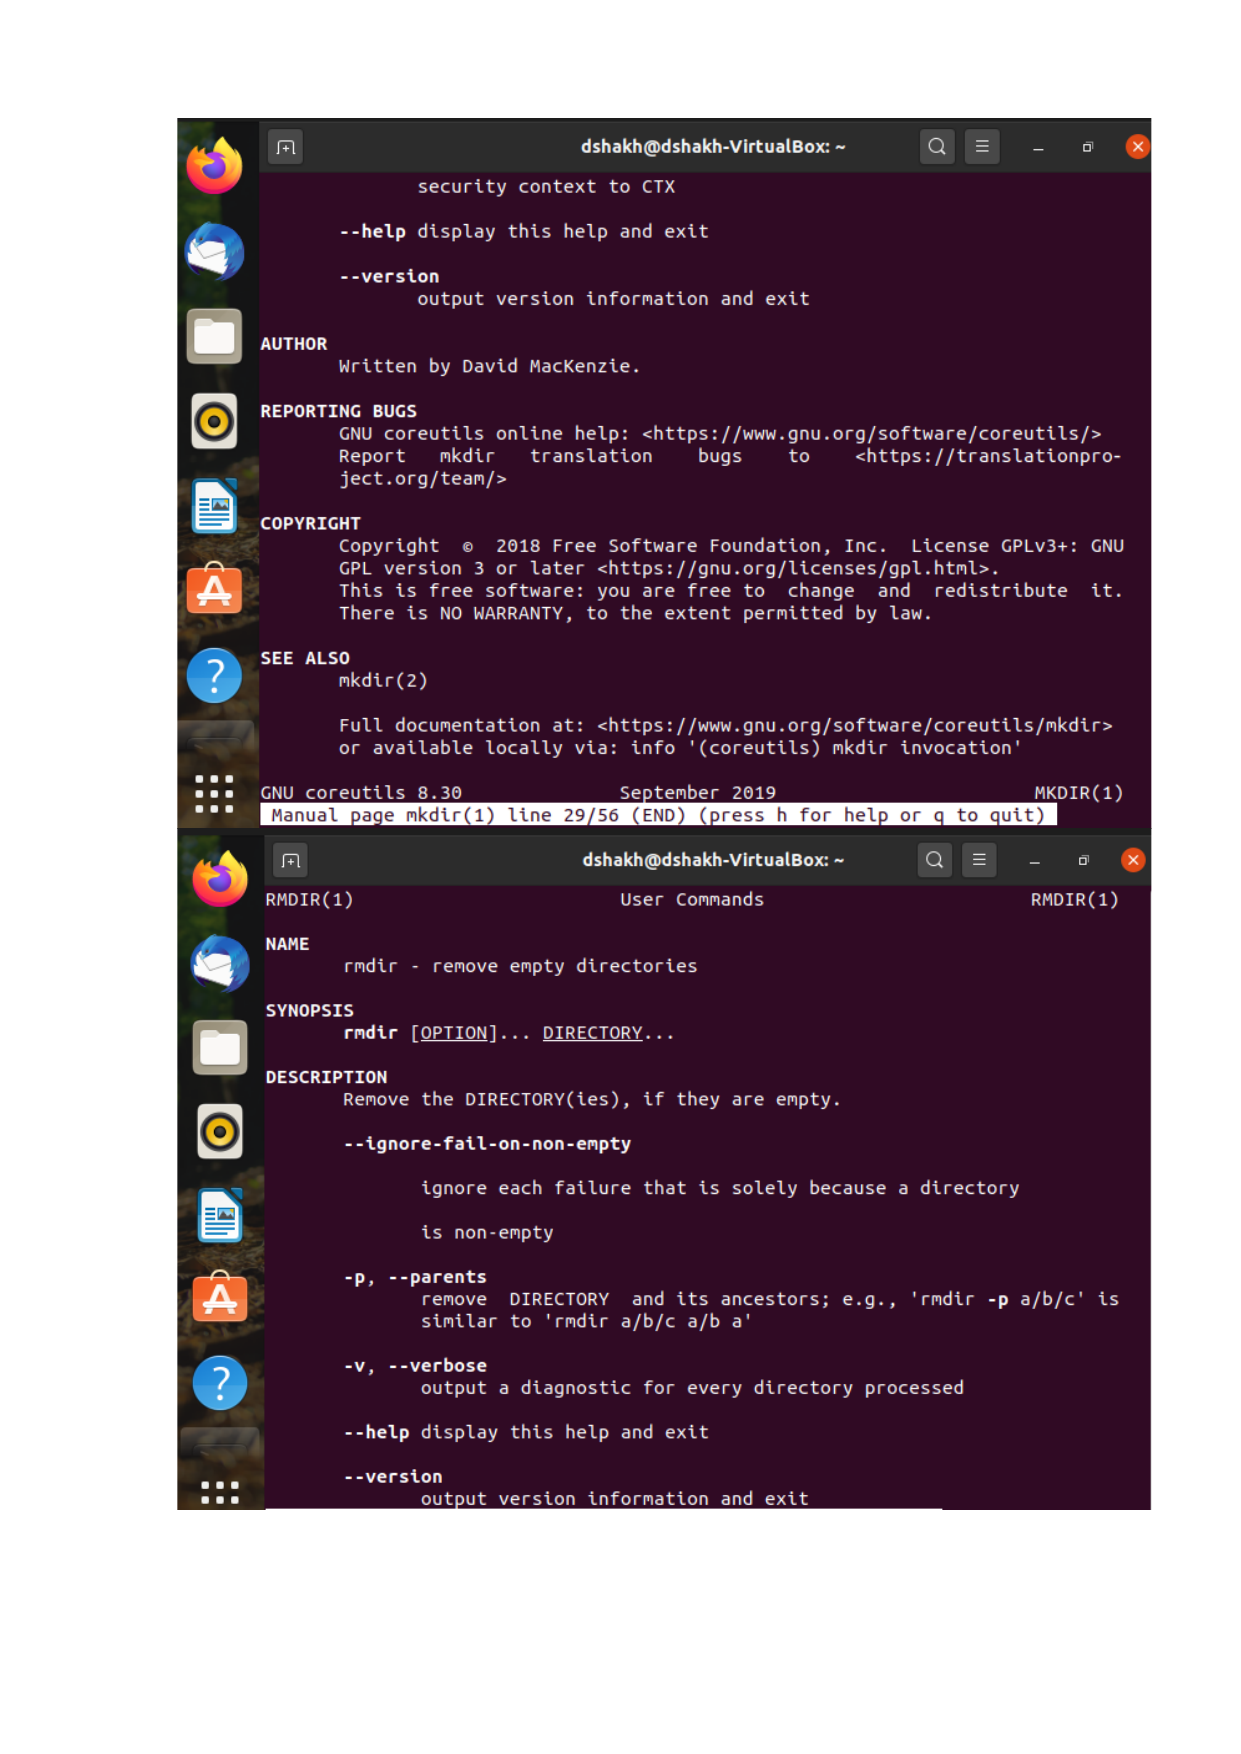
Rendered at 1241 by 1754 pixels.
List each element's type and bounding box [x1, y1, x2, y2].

picture [177, 118, 1152, 1510]
